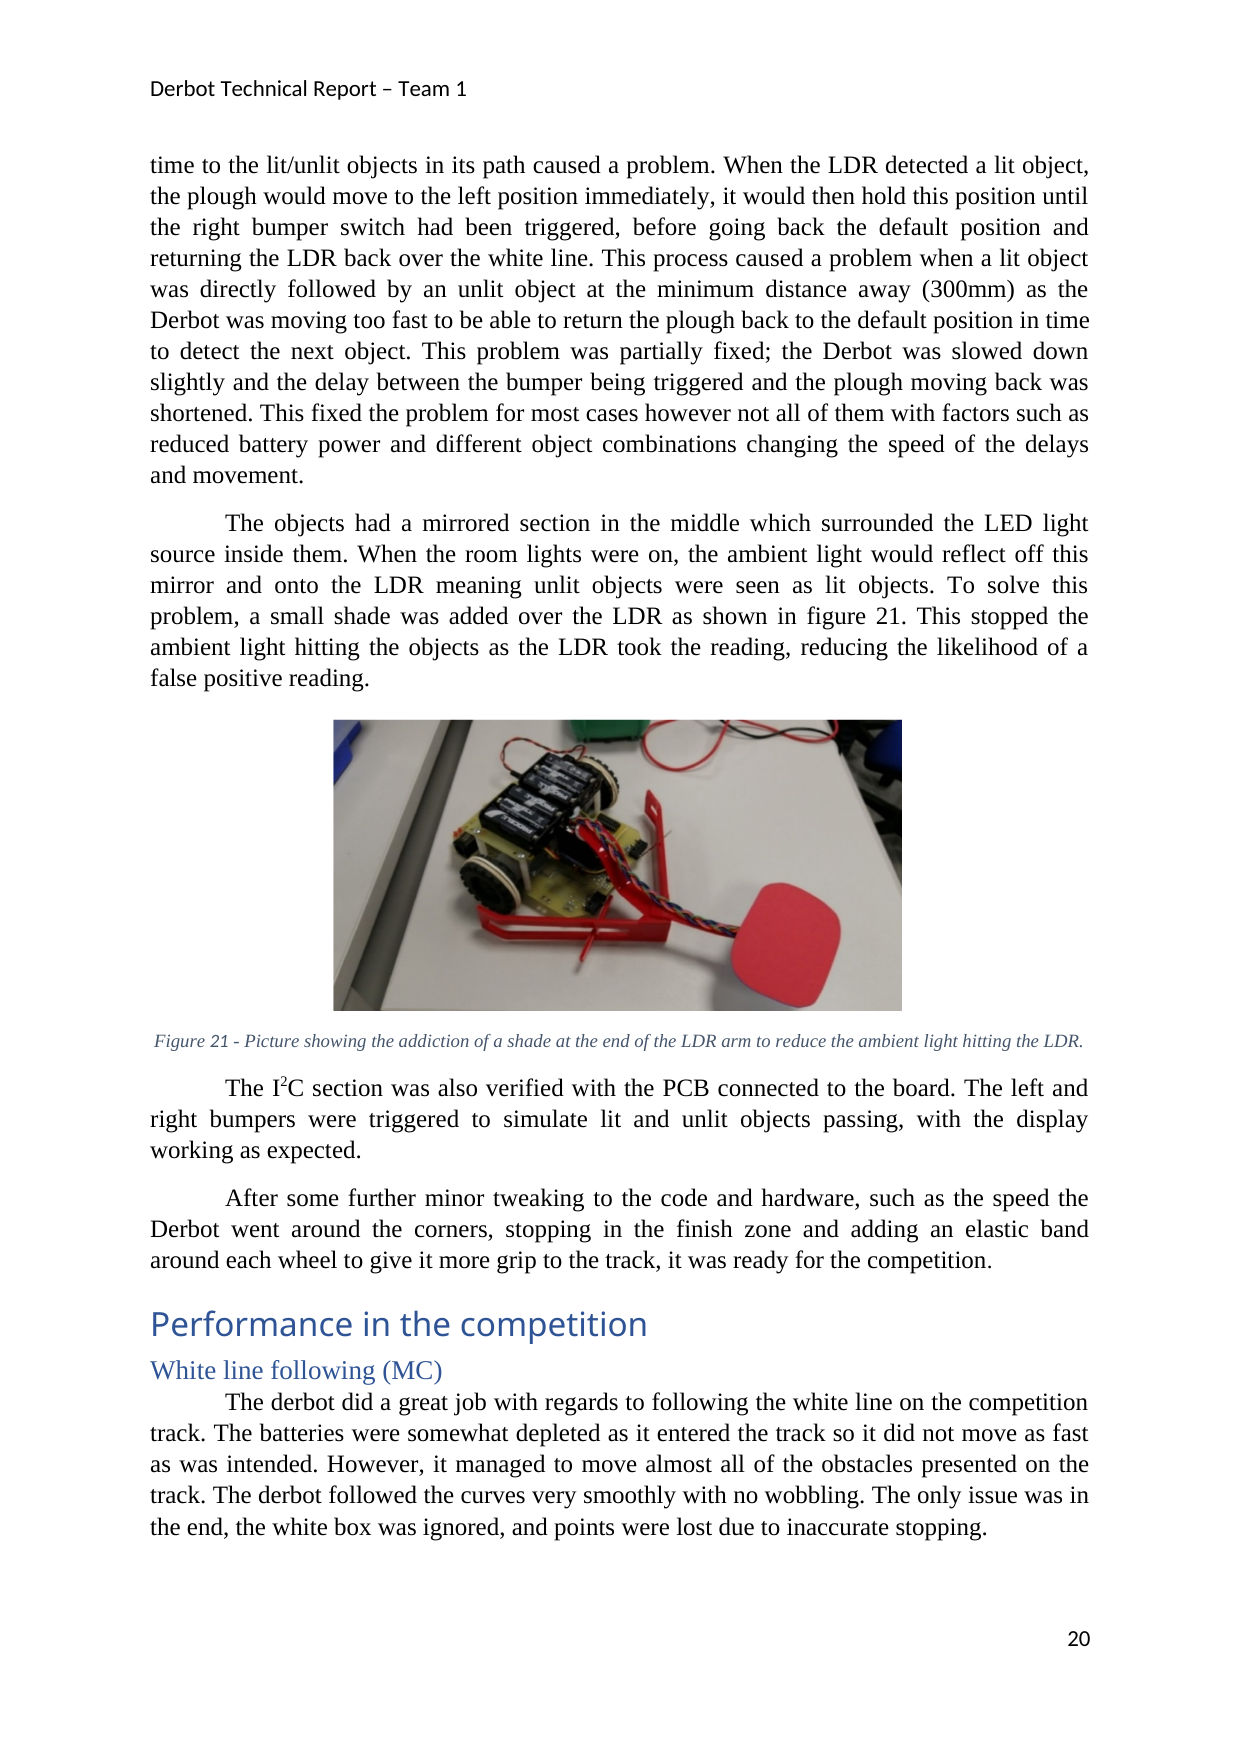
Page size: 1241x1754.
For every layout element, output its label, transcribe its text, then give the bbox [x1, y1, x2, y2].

text The objects had a mirrored section in the middle which surrounded the LED light source inside them. When the room lights were on, the ambient light would reflect off this mirror and onto the LDR meaning unlit objects were seen as lit objects. To solve this problem, a small shade was added over the LDR as shown in figure 21. This stopped the ambient light hitting the objects as the LDR took the reading, reducing the likelihood of a false positive reading. [150, 508, 1090, 692]
text Figure 21 - Picture showing the addiction of a shade at the end of the LDR arm to reduce the ambient light hitting the LDR. [150, 1029, 1090, 1052]
text The I2C section was also verified with the PCB connected to the board. The left and right bumpers were triggered to simulate lit and unlit objects passing, with the display working as expected. [150, 1073, 1090, 1164]
text The derbot did a great job with regards to following the white line on the competition track. The batteries were somewhat depleted as it entered the track so it did not move as fast as was intended. However, it managed to move almost all of the obstacles presented on the track. The derbot followed the curves very smoothly with no wobbling. The only issue was in the end, the white box was ignored, and points were lost due to inaccurate stopping. [150, 1387, 1090, 1540]
subtitle White line following (MC) [150, 1354, 1090, 1385]
picture [334, 720, 901, 1011]
subtitle Performance in the competition [150, 1301, 1090, 1346]
text After some further minor tweaking to the code and hardware, such as the speed the Derbot went around the corners, stopping in the finish zone and adding an elastic band around each wheel to give it more grip to the track, it was ready for the competition. [150, 1183, 1090, 1273]
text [150, 150, 1090, 489]
